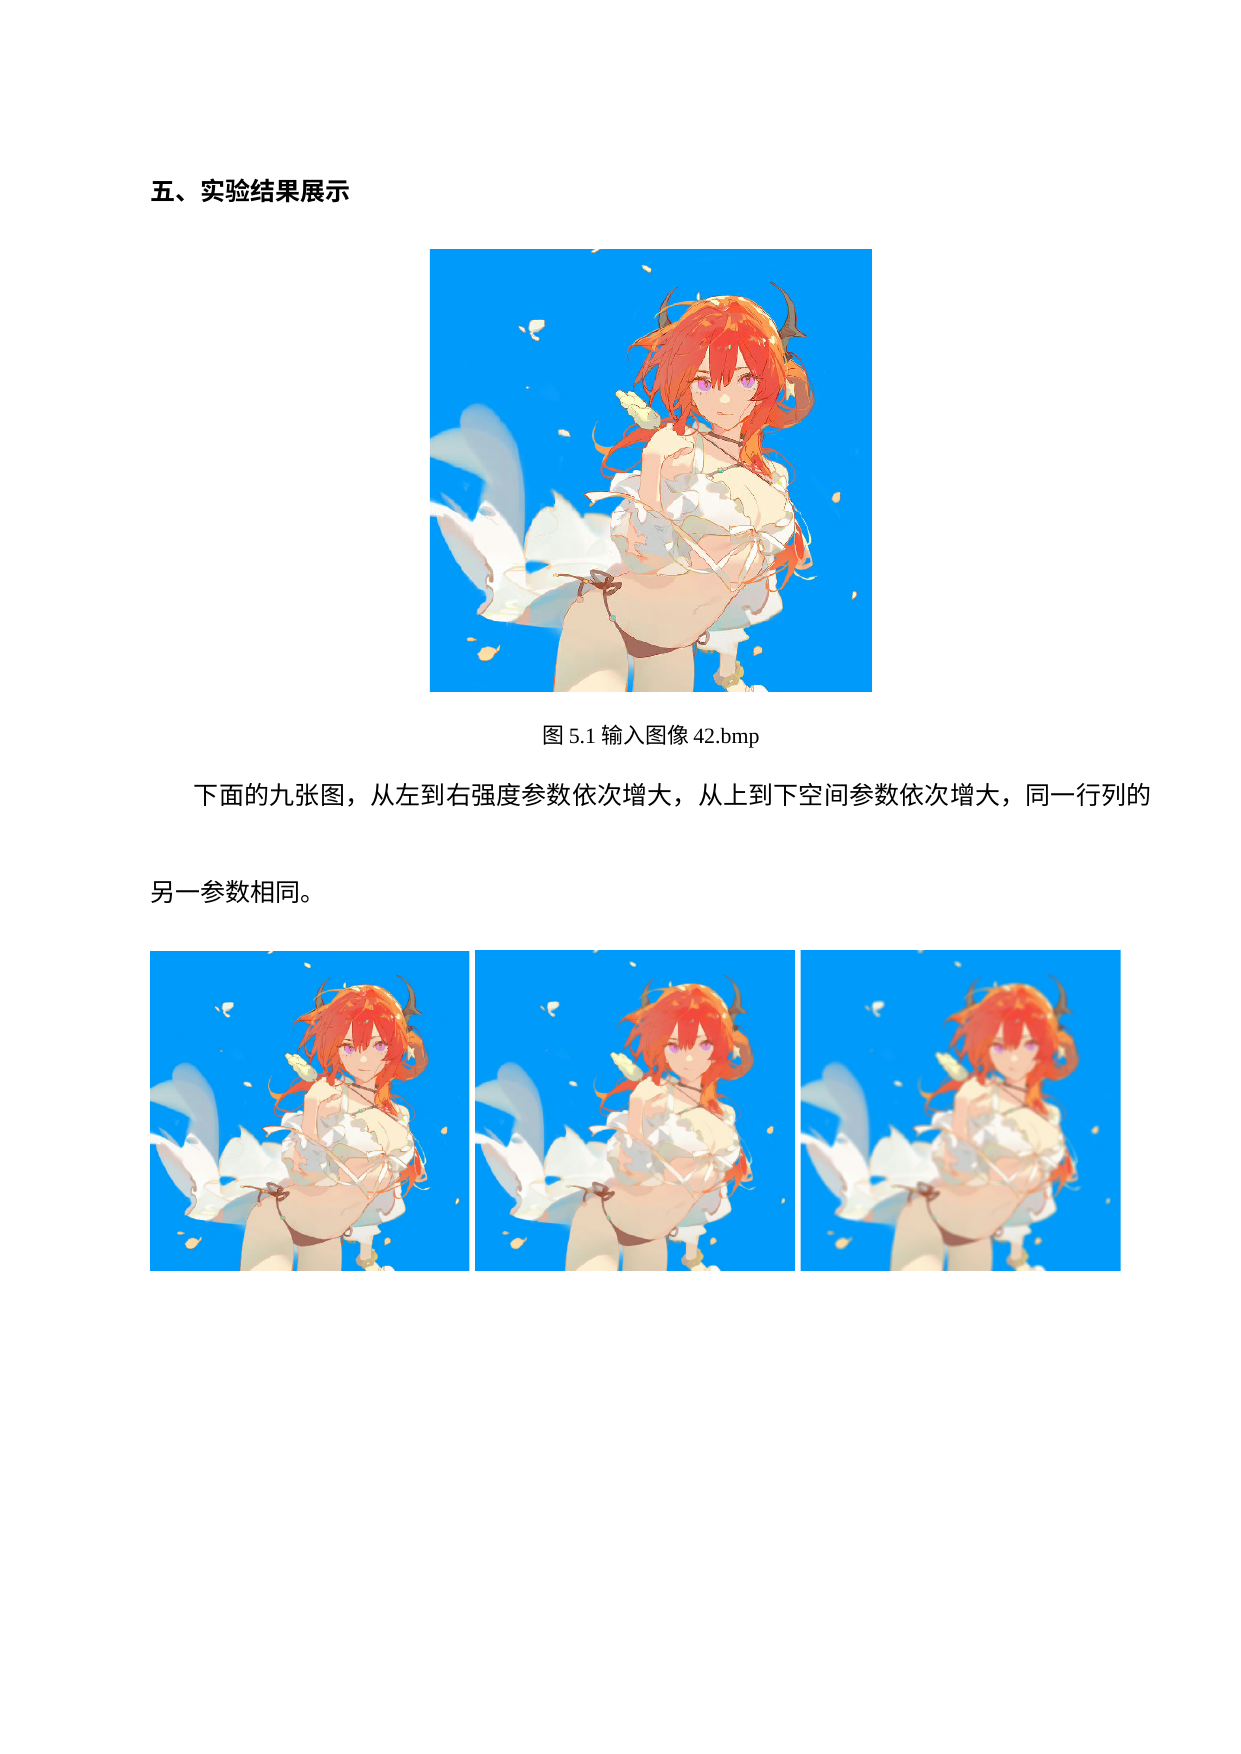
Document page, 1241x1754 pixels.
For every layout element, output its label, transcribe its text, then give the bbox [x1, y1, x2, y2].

picture [475, 950, 795, 1271]
picture [800, 950, 1121, 1271]
picture [150, 951, 470, 1271]
text 图5.1 输入图像42.bmp [150, 717, 1152, 750]
text 五、实验结果展示 [150, 162, 1152, 227]
text 下面的九张图，从左到右强度参数依次增大，从上到下空间参数依次增大，同一行列的另一参数相同。 [150, 766, 1152, 928]
picture [429, 249, 872, 692]
